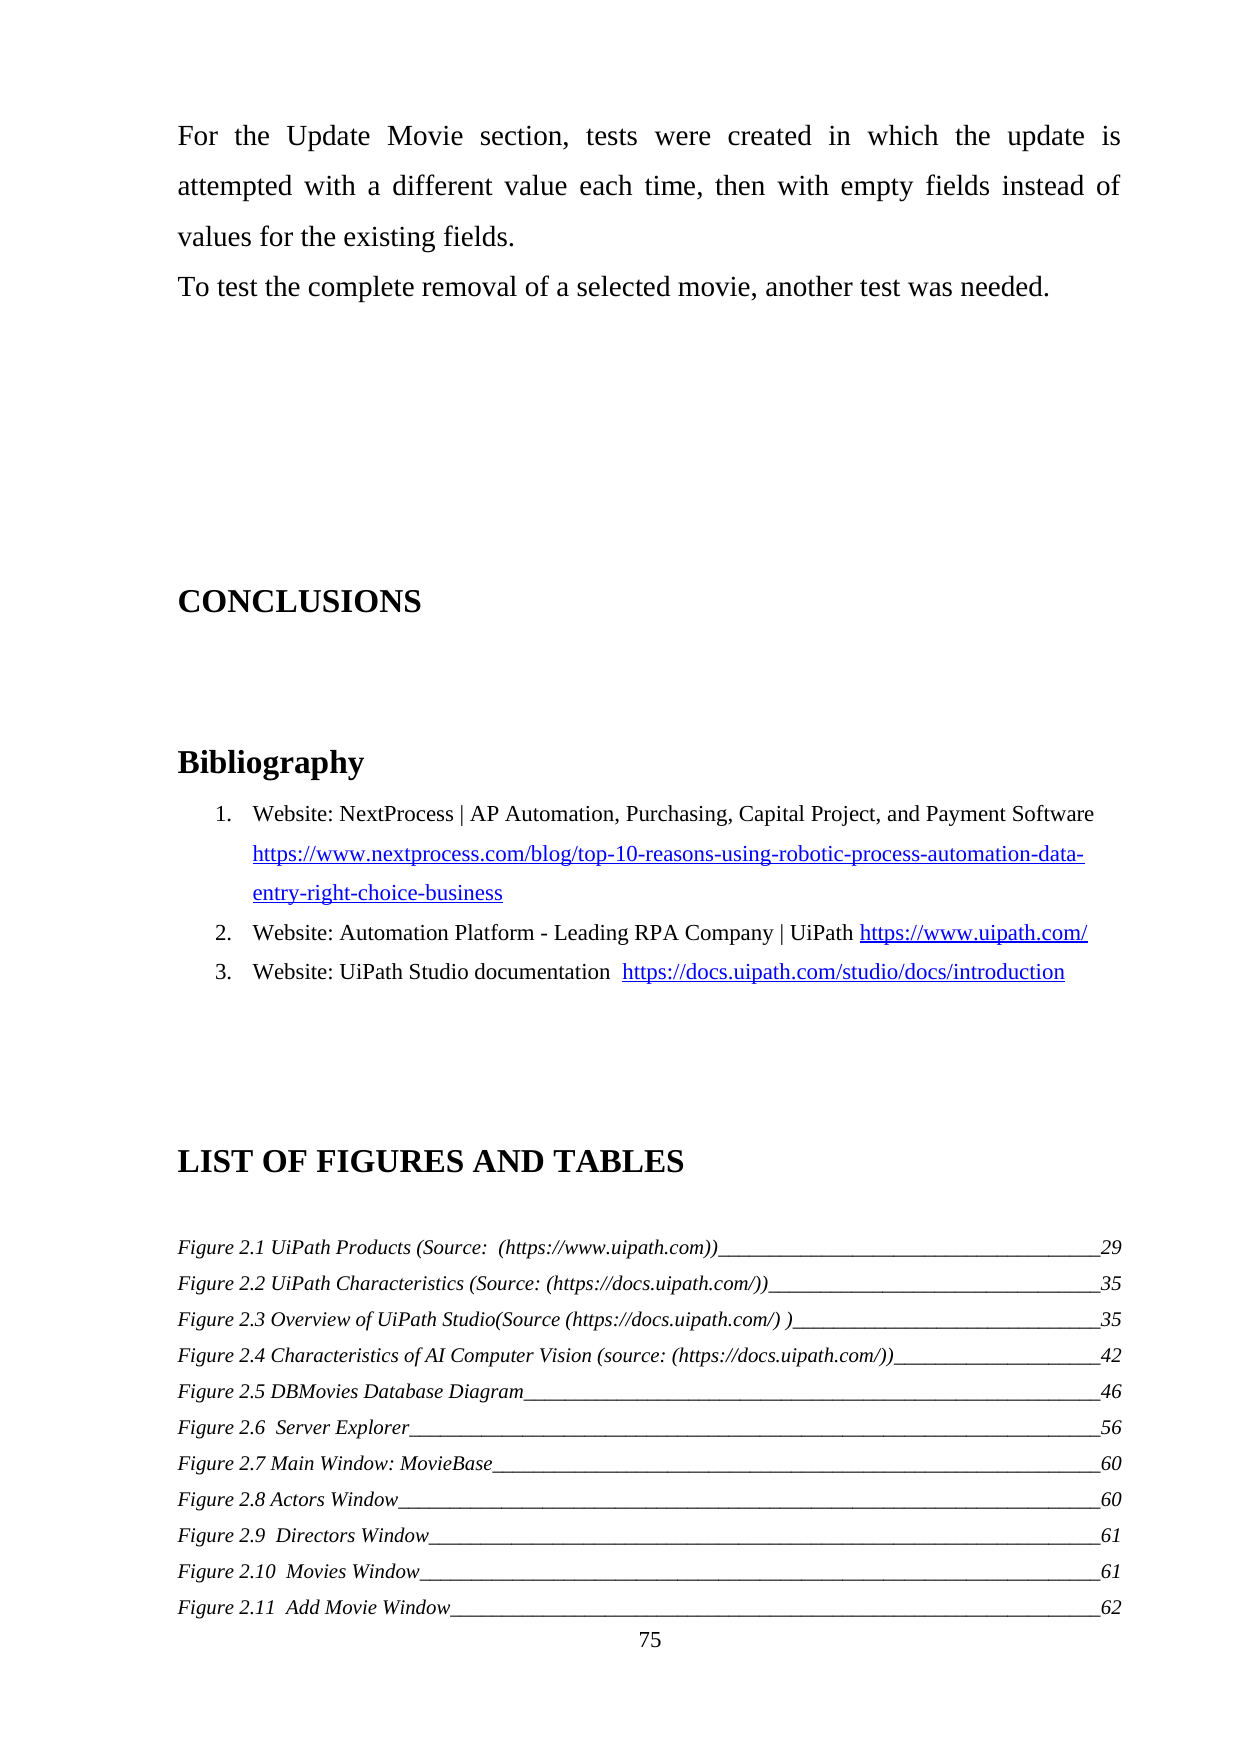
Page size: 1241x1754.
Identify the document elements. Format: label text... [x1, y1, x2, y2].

subtitle LIST OF FIGURES AND TABLES [177, 1141, 1122, 1179]
text Figure 2.4 Characteristics of AI Computer Vision (source: (https://docs.uipath.com/)) 42 [177, 1343, 1122, 1367]
text Figure 2.6 Server Explorer 56 [177, 1415, 1122, 1439]
text Figure 2.3 Overview of UiPath Studio(Source (https://docs.uipath.com/) ) 35 [177, 1307, 1122, 1331]
text To test the complete removal of a selected movie, another test was needed. [177, 269, 1122, 303]
text Figure 2.8 Actors Window 60 [177, 1487, 1122, 1511]
text Figure 2.10 Movies Window 61 [177, 1559, 1122, 1583]
text For the Update Movie section, tests were created in which the update is attempted with a different value each time, then with empty fields instead of values for the existing fields. [177, 118, 1122, 252]
text Figure 2.5 DBMovies Database Diagram 46 [177, 1379, 1122, 1403]
text Figure 2.9 Directors Window 61 [177, 1523, 1122, 1547]
text Figure 2.1 UiPath Products (Source: (https://www.uipath.com)) 29 [177, 1234, 1122, 1259]
text Figure 2.11 Add Movie Window 62 [177, 1595, 1122, 1619]
text Figure 2.7 Main Window: MovieBase 60 [177, 1451, 1122, 1475]
text Figure 2.2 UiPath Characteristics (Source: (https://docs.uipath.com/)) 35 [177, 1271, 1122, 1295]
subtitle CONCLUSIONS [177, 581, 1122, 619]
